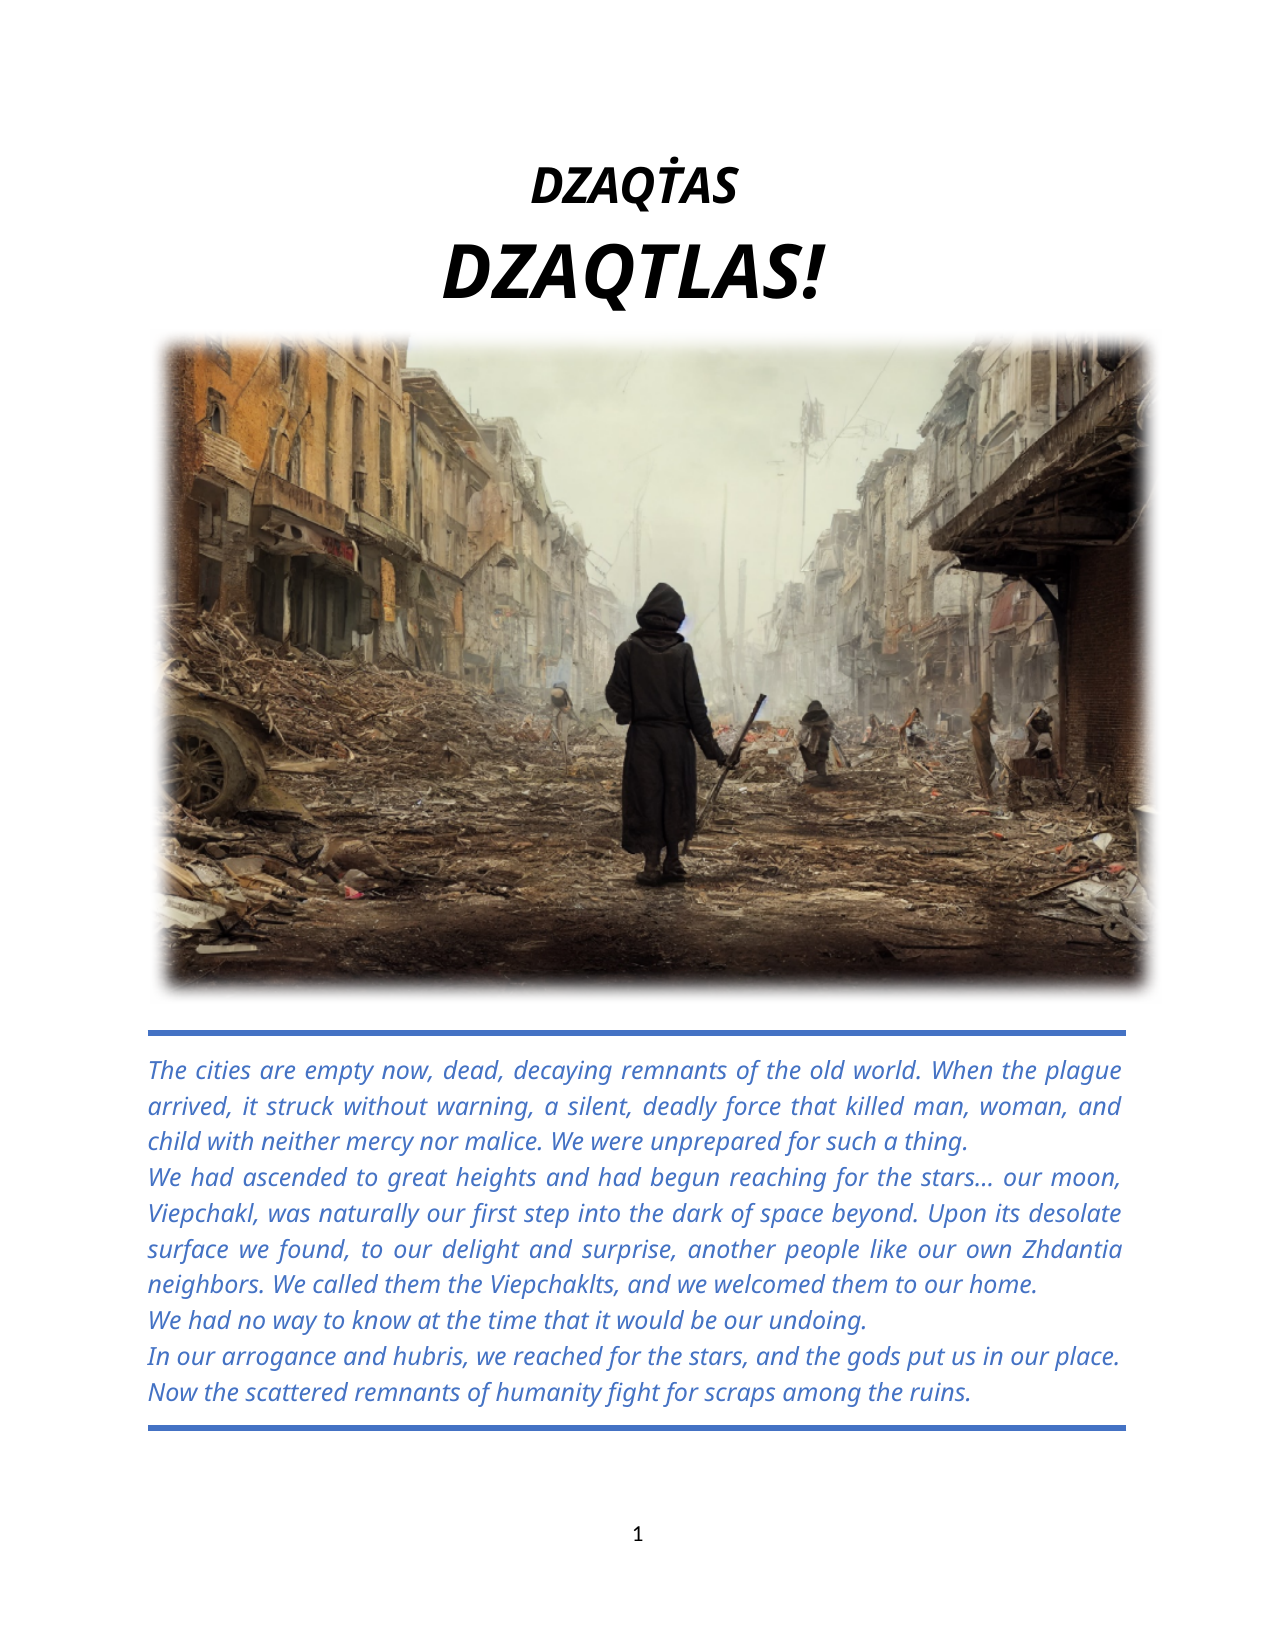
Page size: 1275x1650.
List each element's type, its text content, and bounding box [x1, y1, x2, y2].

picture [179, 358, 1133, 975]
title DZAQṪAS [150, 150, 1125, 218]
subtitle DZAQTLAS! [150, 218, 1125, 320]
